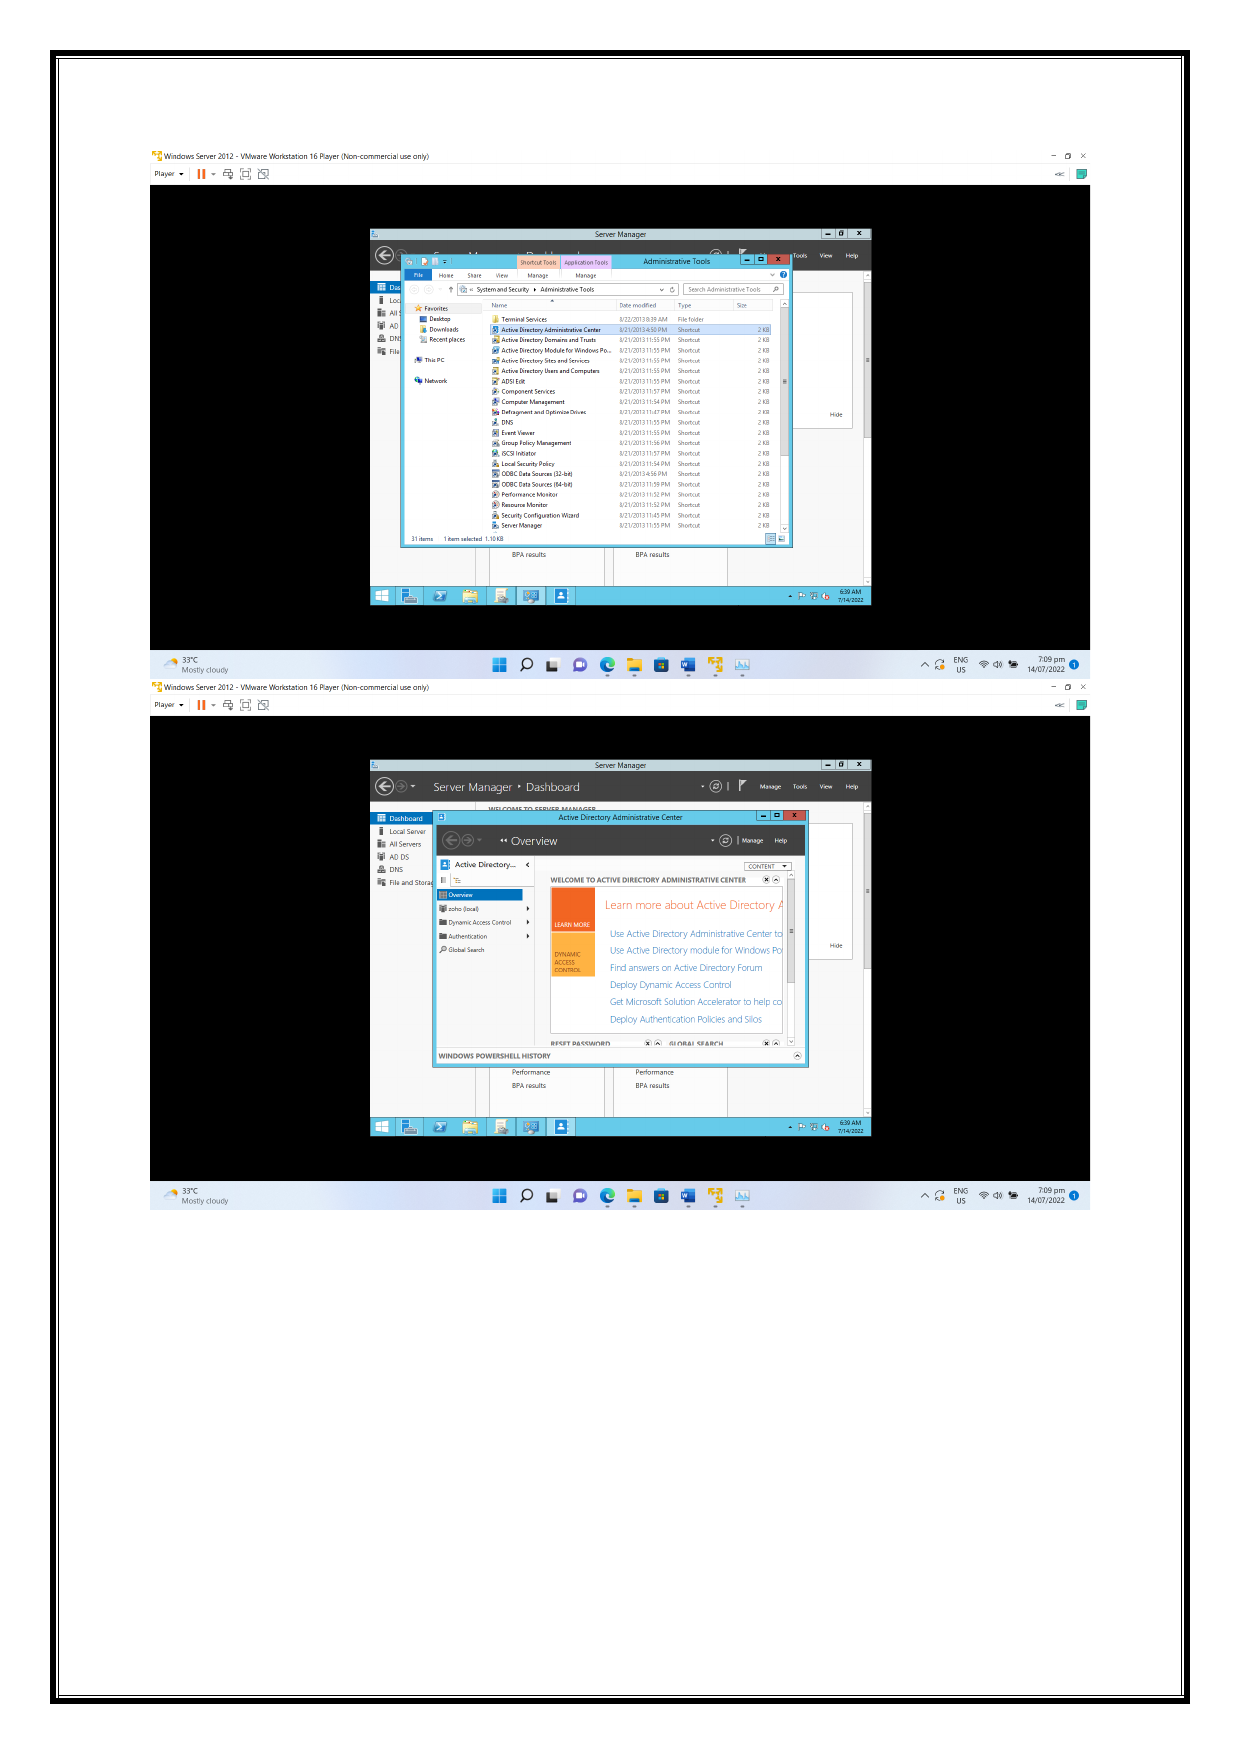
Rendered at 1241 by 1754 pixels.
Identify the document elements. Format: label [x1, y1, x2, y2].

picture [150, 681, 1091, 1210]
picture [150, 150, 1091, 679]
